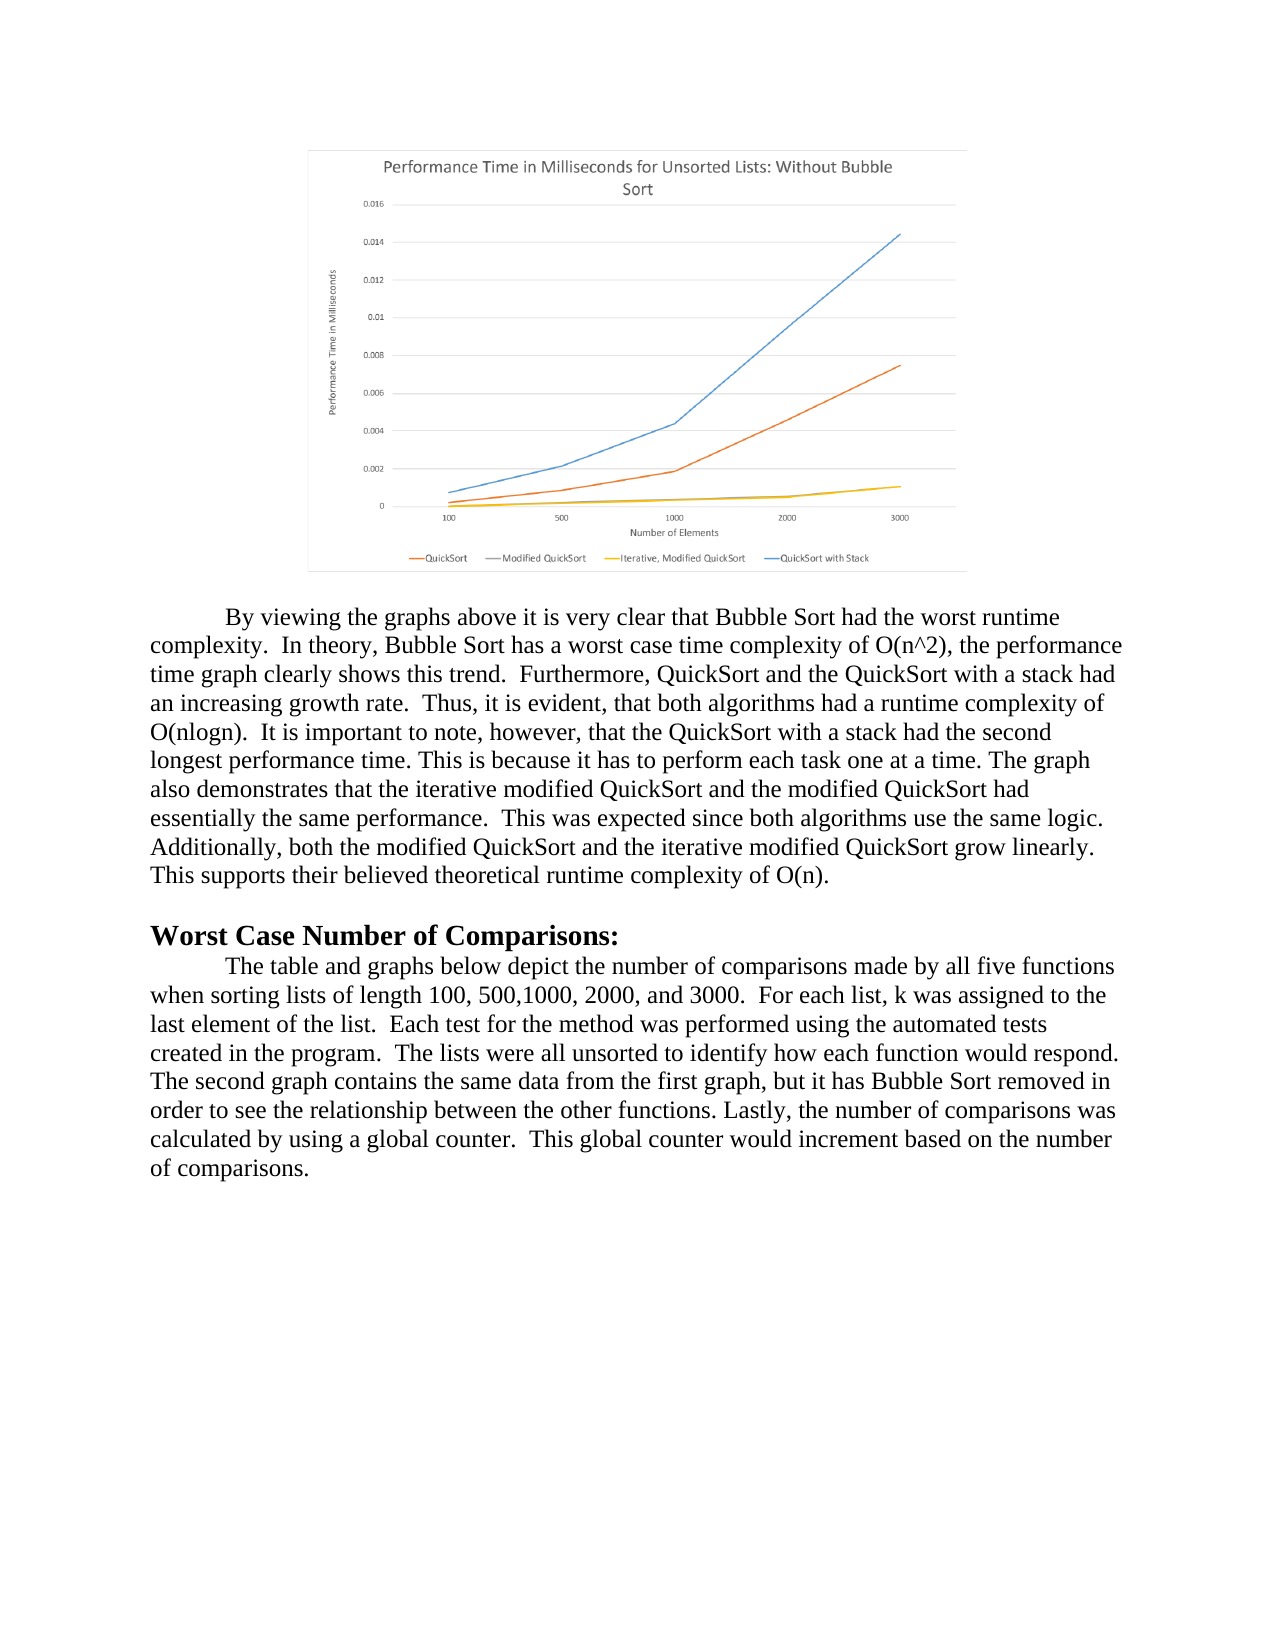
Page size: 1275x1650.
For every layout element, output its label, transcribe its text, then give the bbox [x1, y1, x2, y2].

text By viewing the graphs above it is very clear that Bubble Sort had the worst runtime complexity. In theory, Bubble Sort has a worst case time complexity of O(n^2), the performance time graph clearly shows this trend. Furthermore, QuickSort and the QuickSort with a stack had an increasing growth rate. Thus, it is evident, that both algorithms had a runtime complexity of O(nlogn). It is important to note, however, that the QuickSort with a stack had the second longest performance time. This is because it has to perform each task one at a time. The graph also demonstrates that the iterative modified QuickSort and the modified QuickSort had essentially the same performance. This was expected since both algorithms use the same logic. Additionally, both the modified QuickSort and the iterative modified QuickSort grow linearly. This supports their believed theoretical runtime complexity of O(n). [150, 602, 1125, 889]
text The table and graphs below depict the number of comparisons made by all five functions when sorting lists of length 100, 500,1000, 2000, and 3000. For each list, k was assigned to the last element of the list. Each test for the method was performed using the automated tests created in the program. The lists were all unsorted to identify how each function would respond. The second graph contains the same data from the first graph, but it has Bubble Sort removed in order to see the relationship between the other functions. Lastly, the number of comparisons was calculated by using a global counter. This global counter would increment based on the number of comparisons. [150, 951, 1125, 1181]
text Worst Case Number of Comparisons: [150, 918, 1125, 951]
